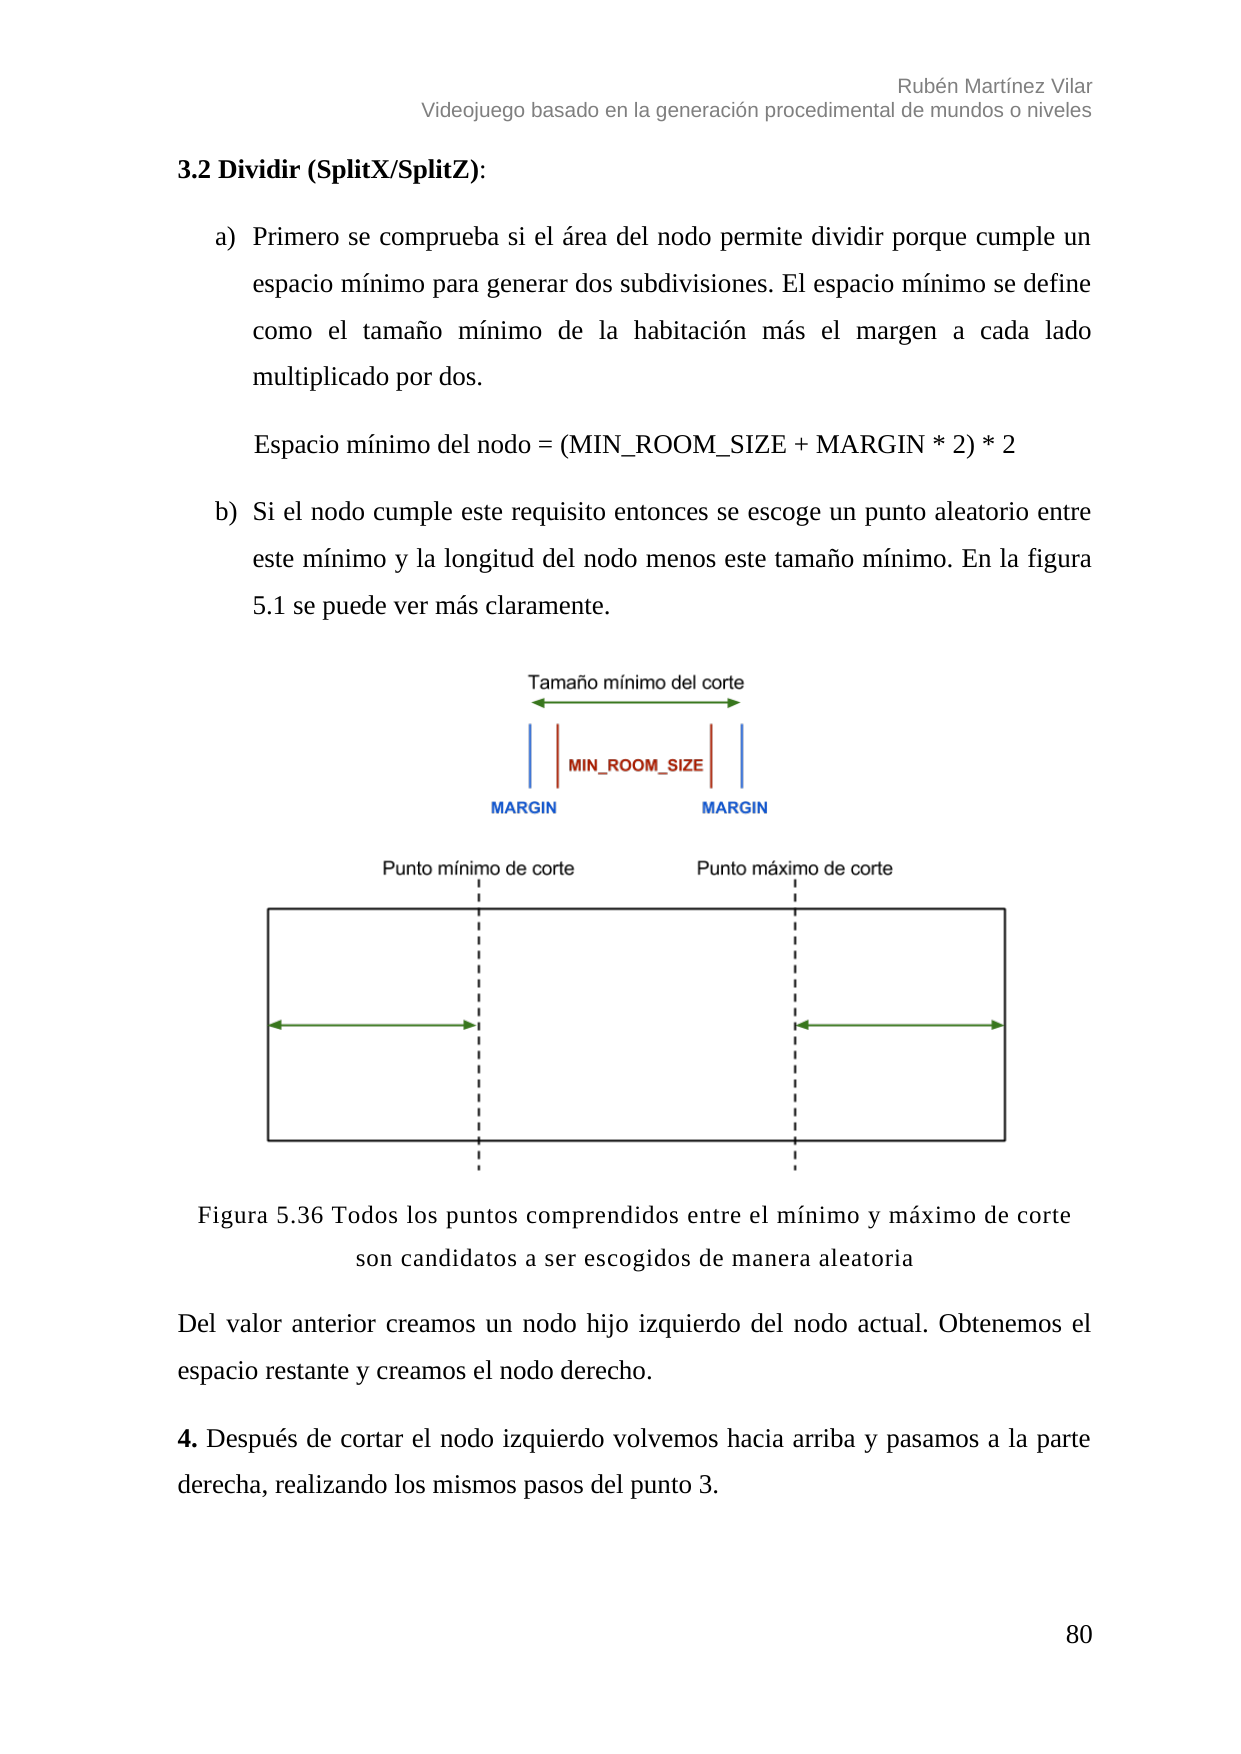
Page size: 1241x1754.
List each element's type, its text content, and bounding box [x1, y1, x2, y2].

picture [242, 656, 1028, 1175]
list Primero se comprueba si el área del nodo permite dividir porque cumple un espacio mínimo para generar dos subdivisiones. El espacio mínimo se define como el tamaño mínimo de la habitación más el margen a cada lado multiplicado por dos. [215, 220, 1092, 392]
text 4. Después de cortar el nodo izquierdo volvemos hacia arriba y pasamos a la parte derecha, realizando los mismos pasos del punto 3. [177, 1422, 1092, 1499]
text 3.2 Dividir (SplitX/SplitZ): [177, 153, 1092, 184]
list Si el nodo cumple este requisito entonces se escoge un punto aleatorio entre este mínimo y la longitud del nodo menos este tamaño mínimo. En la figura 5.1 se puede ver más claramente. [215, 495, 1092, 620]
text Del valor anterior creamos un nodo hijo izquierdo del nodo actual. Obtenemos el espacio restante y creamos el nodo derecho. [177, 1307, 1092, 1385]
text Espacio mínimo del nodo = (MIN_ROOM_SIZE + MARGIN * 2) * 2 [177, 428, 1092, 459]
